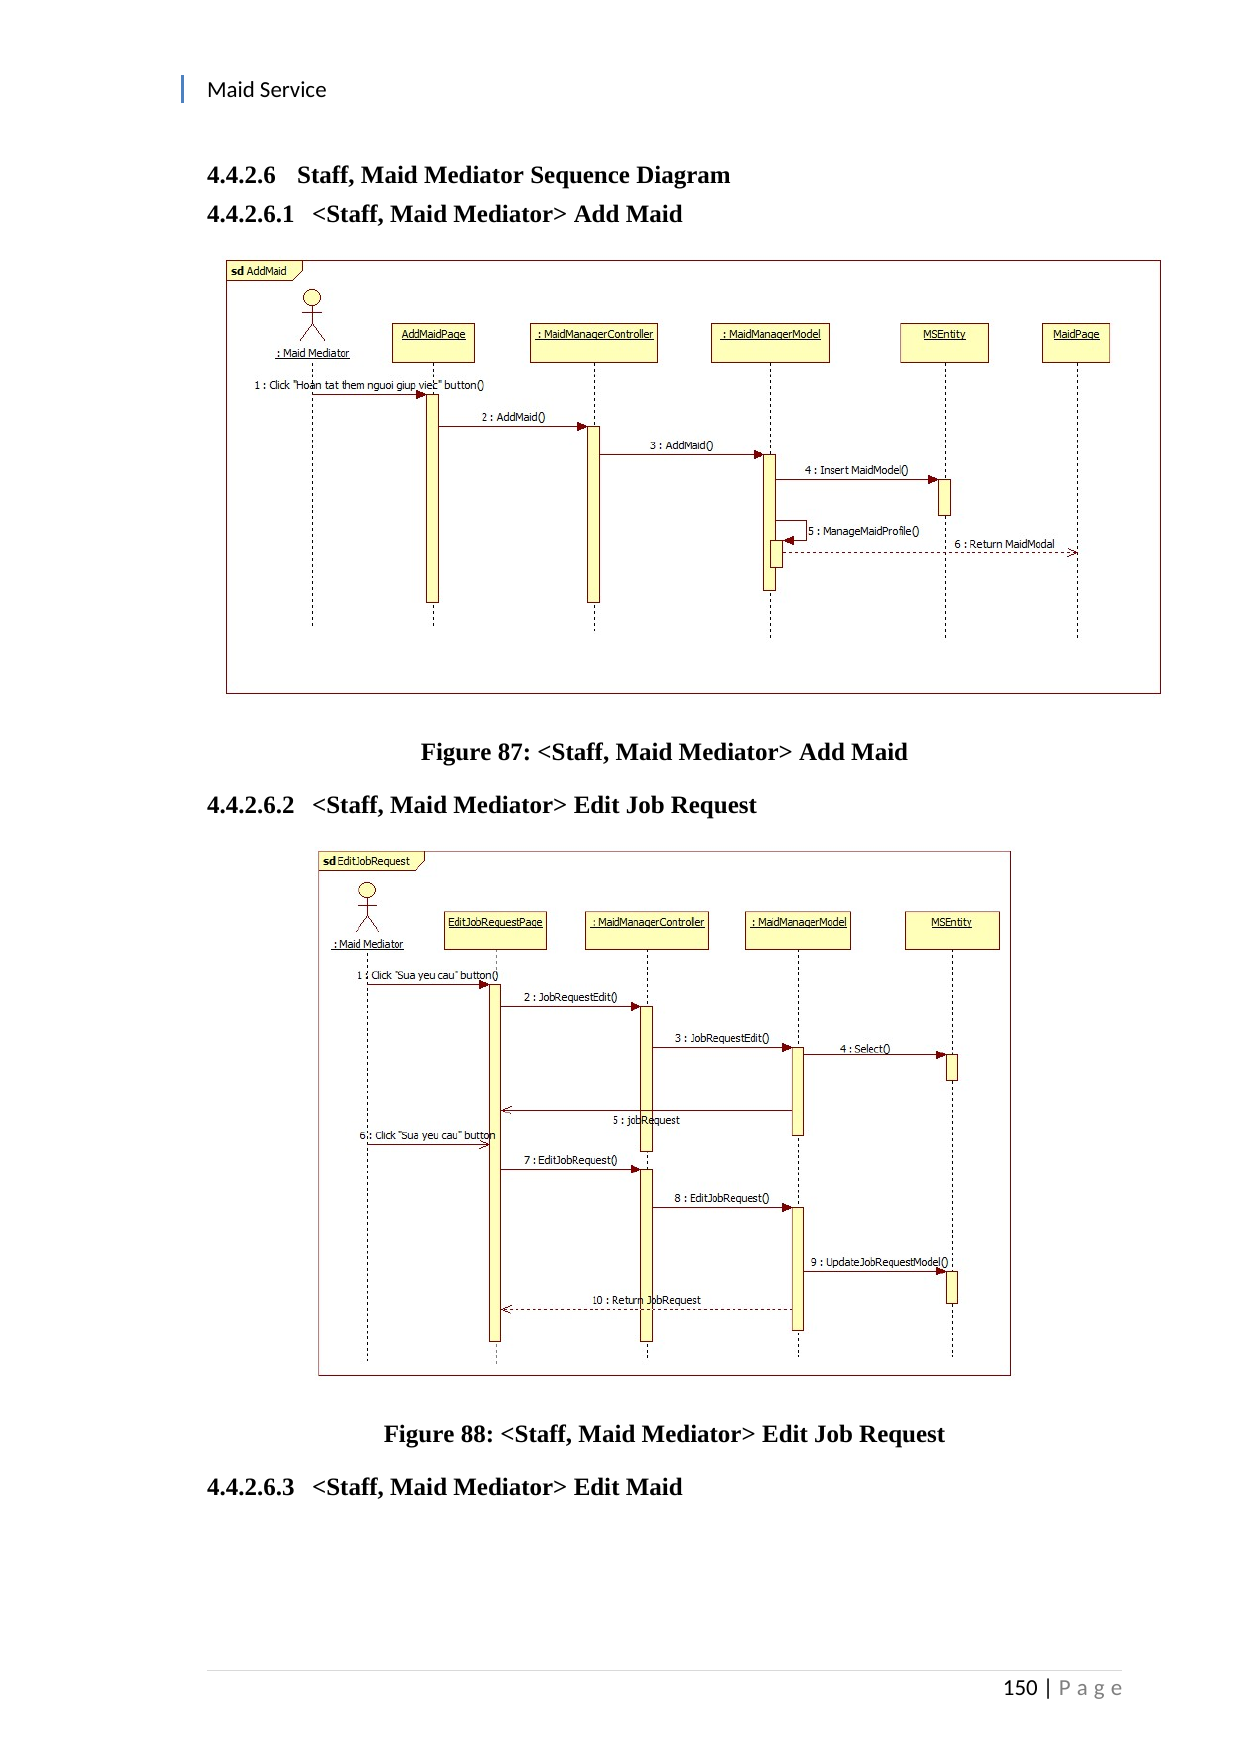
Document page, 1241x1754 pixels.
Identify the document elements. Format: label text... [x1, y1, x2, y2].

subtitle <Staff, Maid Mediator> Edit Maid [207, 1472, 1122, 1501]
subtitle <Staff, Maid Mediator> Edit Job Request [207, 791, 1122, 819]
subtitle <Staff, Maid Mediator> Add Maid [207, 199, 1122, 228]
subtitle Figure 87: <Staff, Maid Mediator> Edit Job Request [207, 1419, 1122, 1447]
subtitle Figure 86: <Staff, Maid Mediator> Add Maid [207, 737, 1122, 766]
picture [206, 240, 1179, 712]
subtitle Staff, Maid Mediator Sequence Diagram [207, 160, 1122, 189]
picture [300, 831, 1029, 1394]
